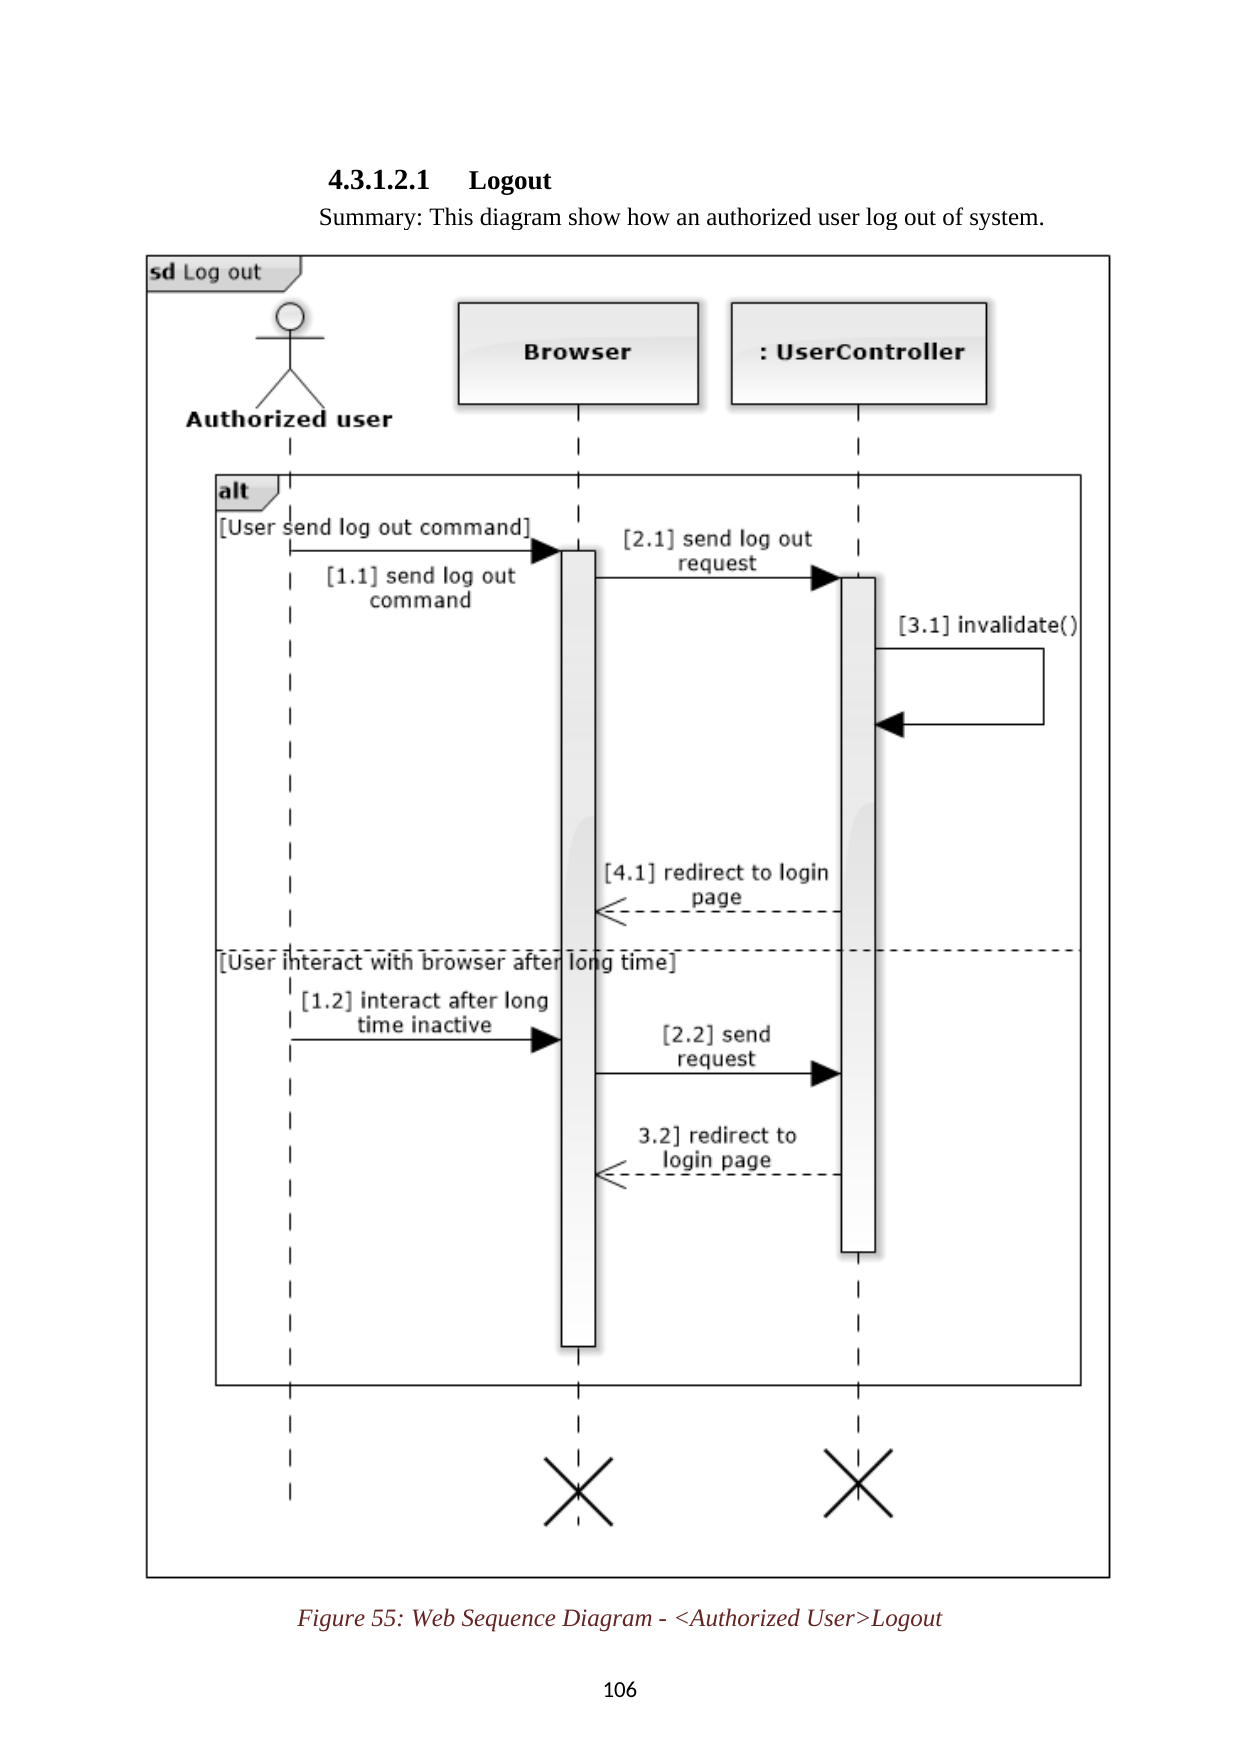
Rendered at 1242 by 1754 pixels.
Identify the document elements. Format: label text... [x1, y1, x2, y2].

subtitle Logout [328, 162, 1146, 196]
text Figure 55: Web Sequence Diagram - <Authorized User>Logout [94, 1603, 1146, 1632]
picture [121, 230, 1136, 1604]
text Summary: This diagram show how an authorized user log out of system. [244, 202, 1146, 231]
